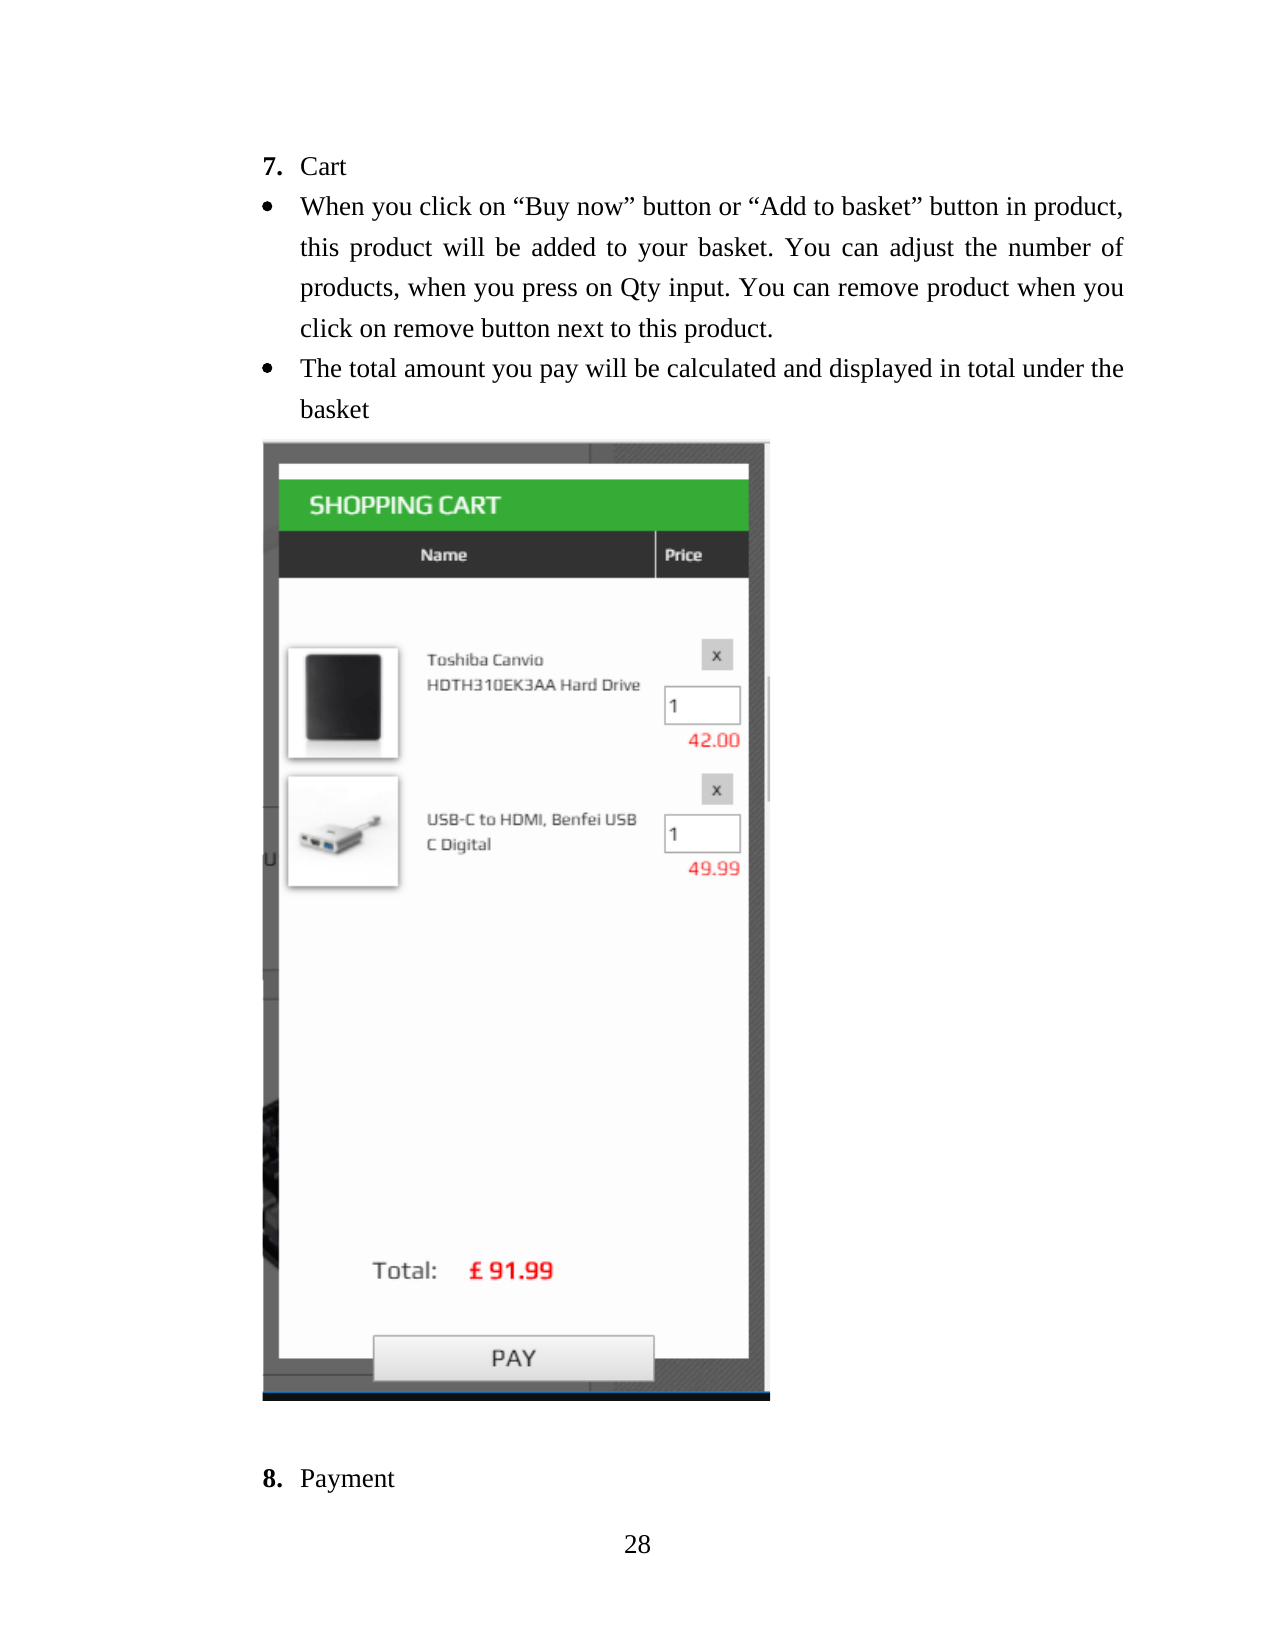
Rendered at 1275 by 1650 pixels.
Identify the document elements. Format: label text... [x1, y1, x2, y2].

list Cart [262, 150, 1125, 181]
list The total amount you pay will be calculated and displayed in total under the basket [262, 352, 1125, 424]
picture [262, 439, 771, 1401]
list When you click on “Buy now” button or “Add to basket” button in product, this product will be added to your basket. You can adjust the number of products, when you press on Qty input. You can remove product when you click on remove button next to this product. [262, 190, 1125, 343]
list Payment [262, 1462, 1125, 1494]
